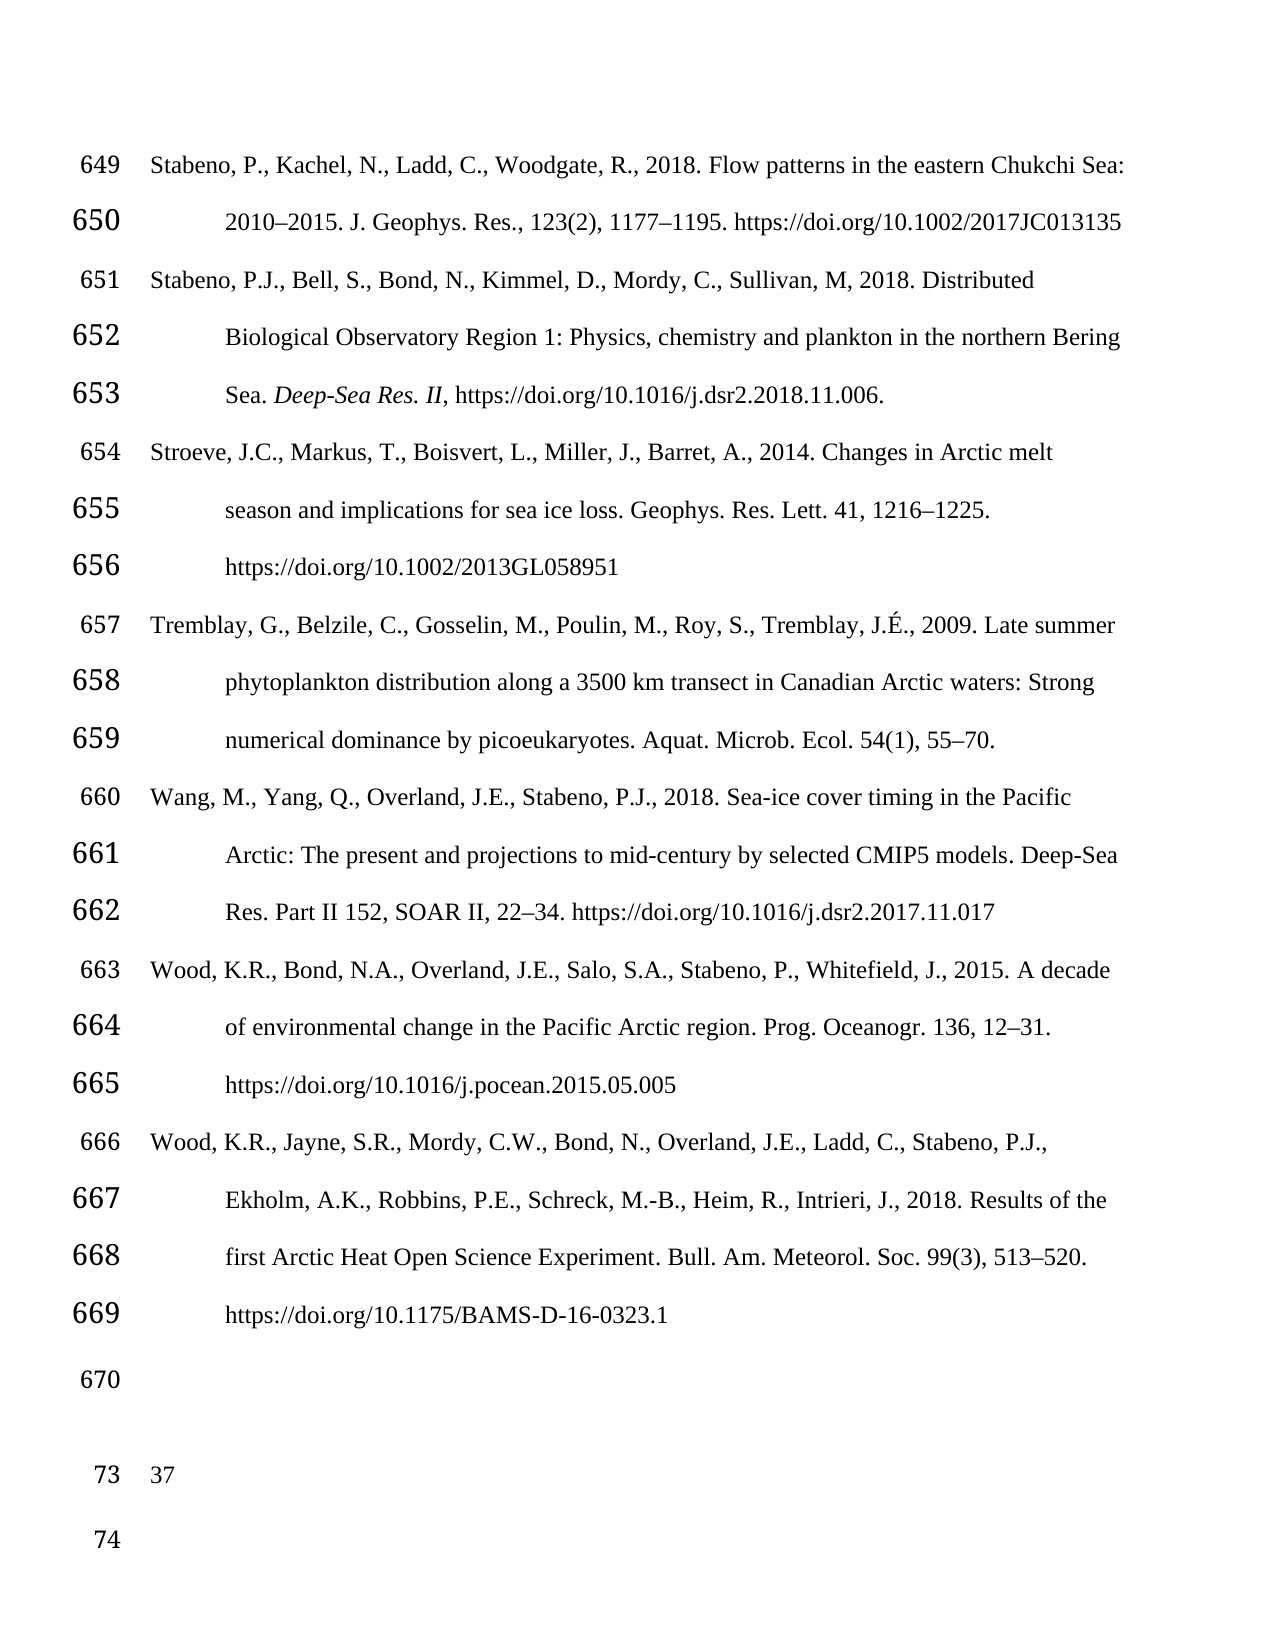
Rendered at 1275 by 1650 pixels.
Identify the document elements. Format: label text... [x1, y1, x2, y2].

text Stabeno, P.J., Bell, S., Bond, N., Kimmel, D., Mordy, C., Sullivan, M, 2018. Distributed Biological Observatory Region 1: Physics, chemistry and plankton in the northern Bering Sea. Deep-Sea Res. II, https://doi.org/10.1016/j.dsr2.2018.11.006. [150, 265, 1125, 409]
text Wood, K.R., Bond, N.A., Overland, J.E., Salo, S.A., Stabeno, P., Whitefield, J., 2015. A decade of environmental change in the Pacific Arctic region. Prog. Oceanogr. 136, 12–31. https://doi.org/10.1016/j.pocean.2015.05.005 [150, 955, 1125, 1099]
text Stabeno, P., Kachel, N., Ladd, C., Woodgate, R., 2018. Flow patterns in the eastern Chukchi Sea: 2010–2015. J. Geophys. Res., 123(2), 1177–1195. https://doi.org/10.1002/2017JC013135 [150, 150, 1125, 236]
text Wang, M., Yang, Q., Overland, J.E., Stabeno, P.J., 2018. Sea-ice cover timing in the Pacific Arctic: The present and projections to mid-century by selected CMIP5 models. Deep-Sea Res. Part II 152, SOAR II, 22–34. https://doi.org/10.1016/j.dsr2.2017.11.017 [150, 782, 1125, 926]
text Wood, K.R., Jayne, S.R., Mordy, C.W., Bond, N., Overland, J.E., Ladd, C., Stabeno, P.J., Ekholm, A.K., Robbins, P.E., Schreck, M.-B., Heim, R., Intrieri, J., 2018. Results of the first Arctic Heat Open Science Experiment. Bull. Am. Meteorol. Soc. 99(3), 513–520. https://doi.org/10.1175/BAMS-D-16-0323.1 [150, 1127, 1125, 1329]
text Stroeve, J.C., Markus, T., Boisvert, L., Miller, J., Barret, A., 2014. Changes in Arctic melt season and implications for sea ice loss. Geophys. Res. Lett. 41, 1216–1225. https://doi.org/10.1002/2013GL058951 [150, 437, 1125, 581]
text Tremblay, G., Belzile, C., Gosselin, M., Poulin, M., Roy, S., Tremblay, J.É., 2009. Late summer phytoplankton distribution along a 3500 km transect in Canadian Arctic waters: Strong numerical dominance by picoeukaryotes. Aquat. Microb. Ecol. 54(1), 55–70. [150, 610, 1125, 754]
